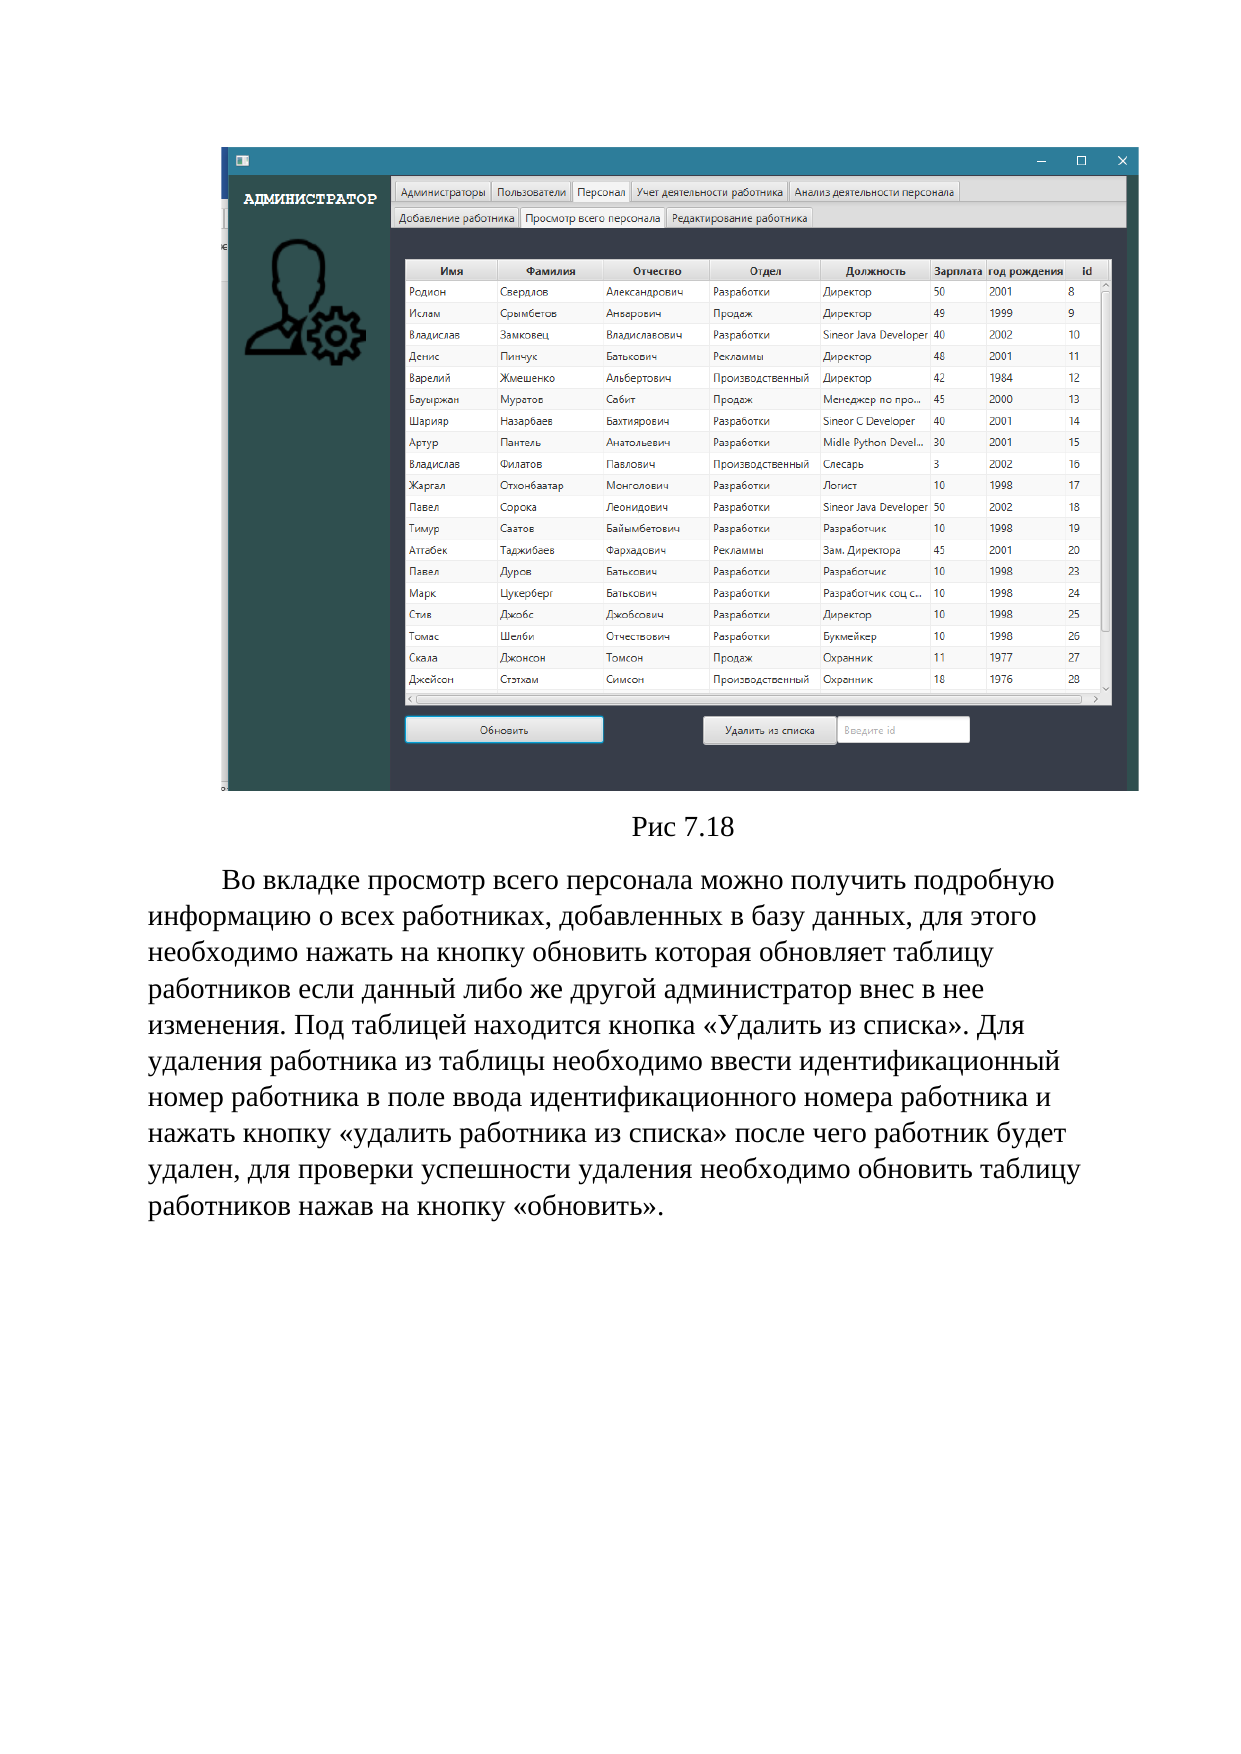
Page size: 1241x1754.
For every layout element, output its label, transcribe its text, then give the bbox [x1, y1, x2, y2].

picture [221, 147, 1139, 791]
text Рис 7.18 [295, 809, 1093, 843]
text Во вкладке просмотр всего персонала можно получить подробную информацию о всех работниках, добавленных в базу данных, для этого необходимо нажать на кнопку обновить которая обновляет таблицу работников если данный либо же другой администратор внес в нее изменения. Под таблицей находится кнопка «Удалить из списка». Для удаления работника из таблицы необходимо ввести идентификационный номер работника в поле ввода идентификационного номера работника и нажать кнопку «удалить работника из списка» после чего работник будет удален, для проверки успешности удаления необходимо обновить таблицу работников нажав на кнопку «обновить». [148, 862, 1093, 1221]
